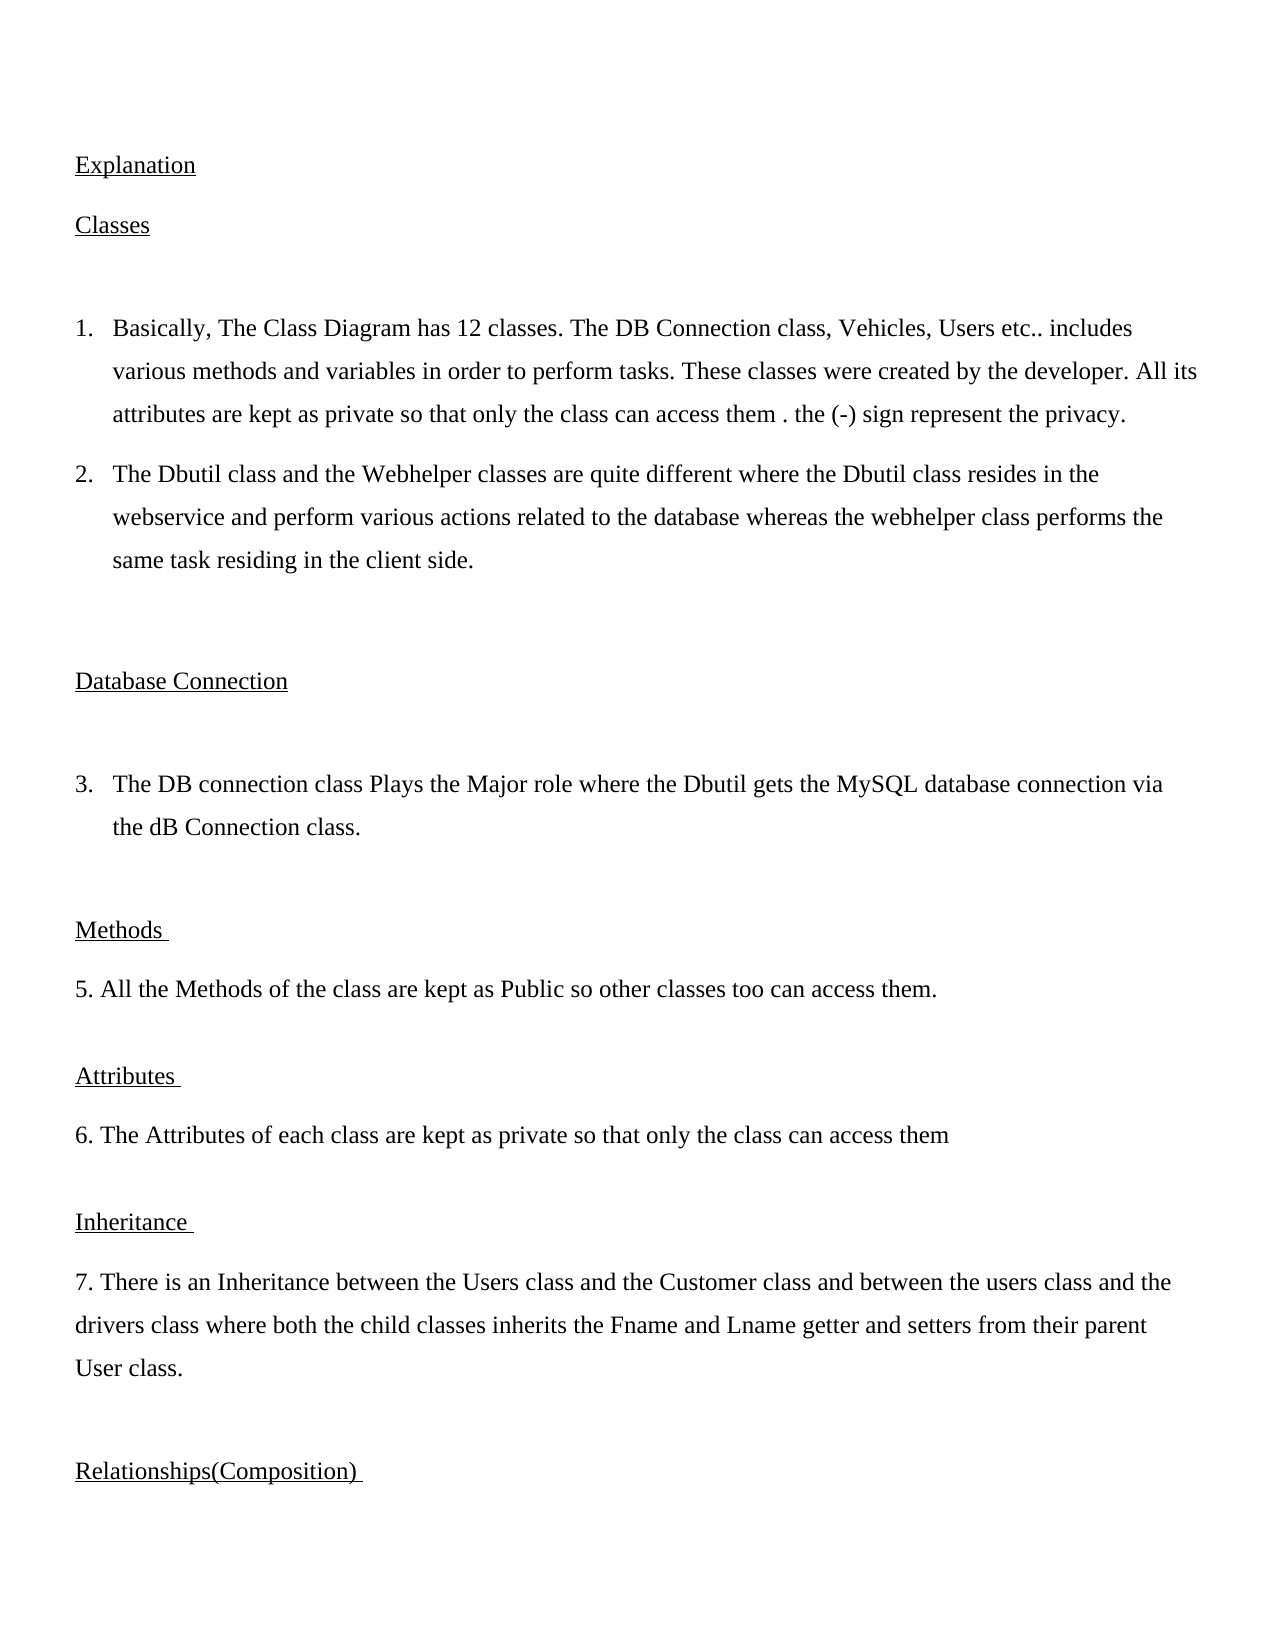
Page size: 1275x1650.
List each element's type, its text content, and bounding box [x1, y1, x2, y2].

subtitle Classes [75, 210, 1200, 238]
list The DB connection class Plays the Major role where the Dbutil gets the MySQL database connection via the dB Connection class. [75, 769, 1200, 841]
list The Dbutil class and the Webhelper classes are quite different where the Dbutil class resides in the webservice and perform various actions related to the database whereas the webhelper class performs the same task residing in the client side. [75, 459, 1200, 574]
subtitle Methods [75, 915, 1200, 943]
text 5. All the Methods of the class are kept as Public so other classes too can access them. [75, 974, 1200, 1003]
subtitle Relationships(Composition) [75, 1456, 1200, 1484]
subtitle Database Connection [75, 666, 1200, 694]
text 7. There is an Inheritance between the Users class and the Customer class and between the users class and the drivers class where both the child classes inherits the Fname and Lname getter and setters from their parent User class. [75, 1267, 1200, 1382]
subtitle Attributes [75, 1061, 1200, 1089]
list Basically, The Class Diagram has 12 classes. The DB Connection class, Vehicles, Users etc.. includes various methods and variables in order to perform tasks. These classes were created by the developer. All its attributes are kept as private so that only the class can access them . the (-) sign represent the privacy. [75, 313, 1200, 428]
subtitle Explanation [75, 150, 1200, 179]
subtitle Inheritance [75, 1207, 1200, 1236]
text 6. The Attributes of each class are kept as private so that only the class can access them [75, 1121, 1200, 1149]
